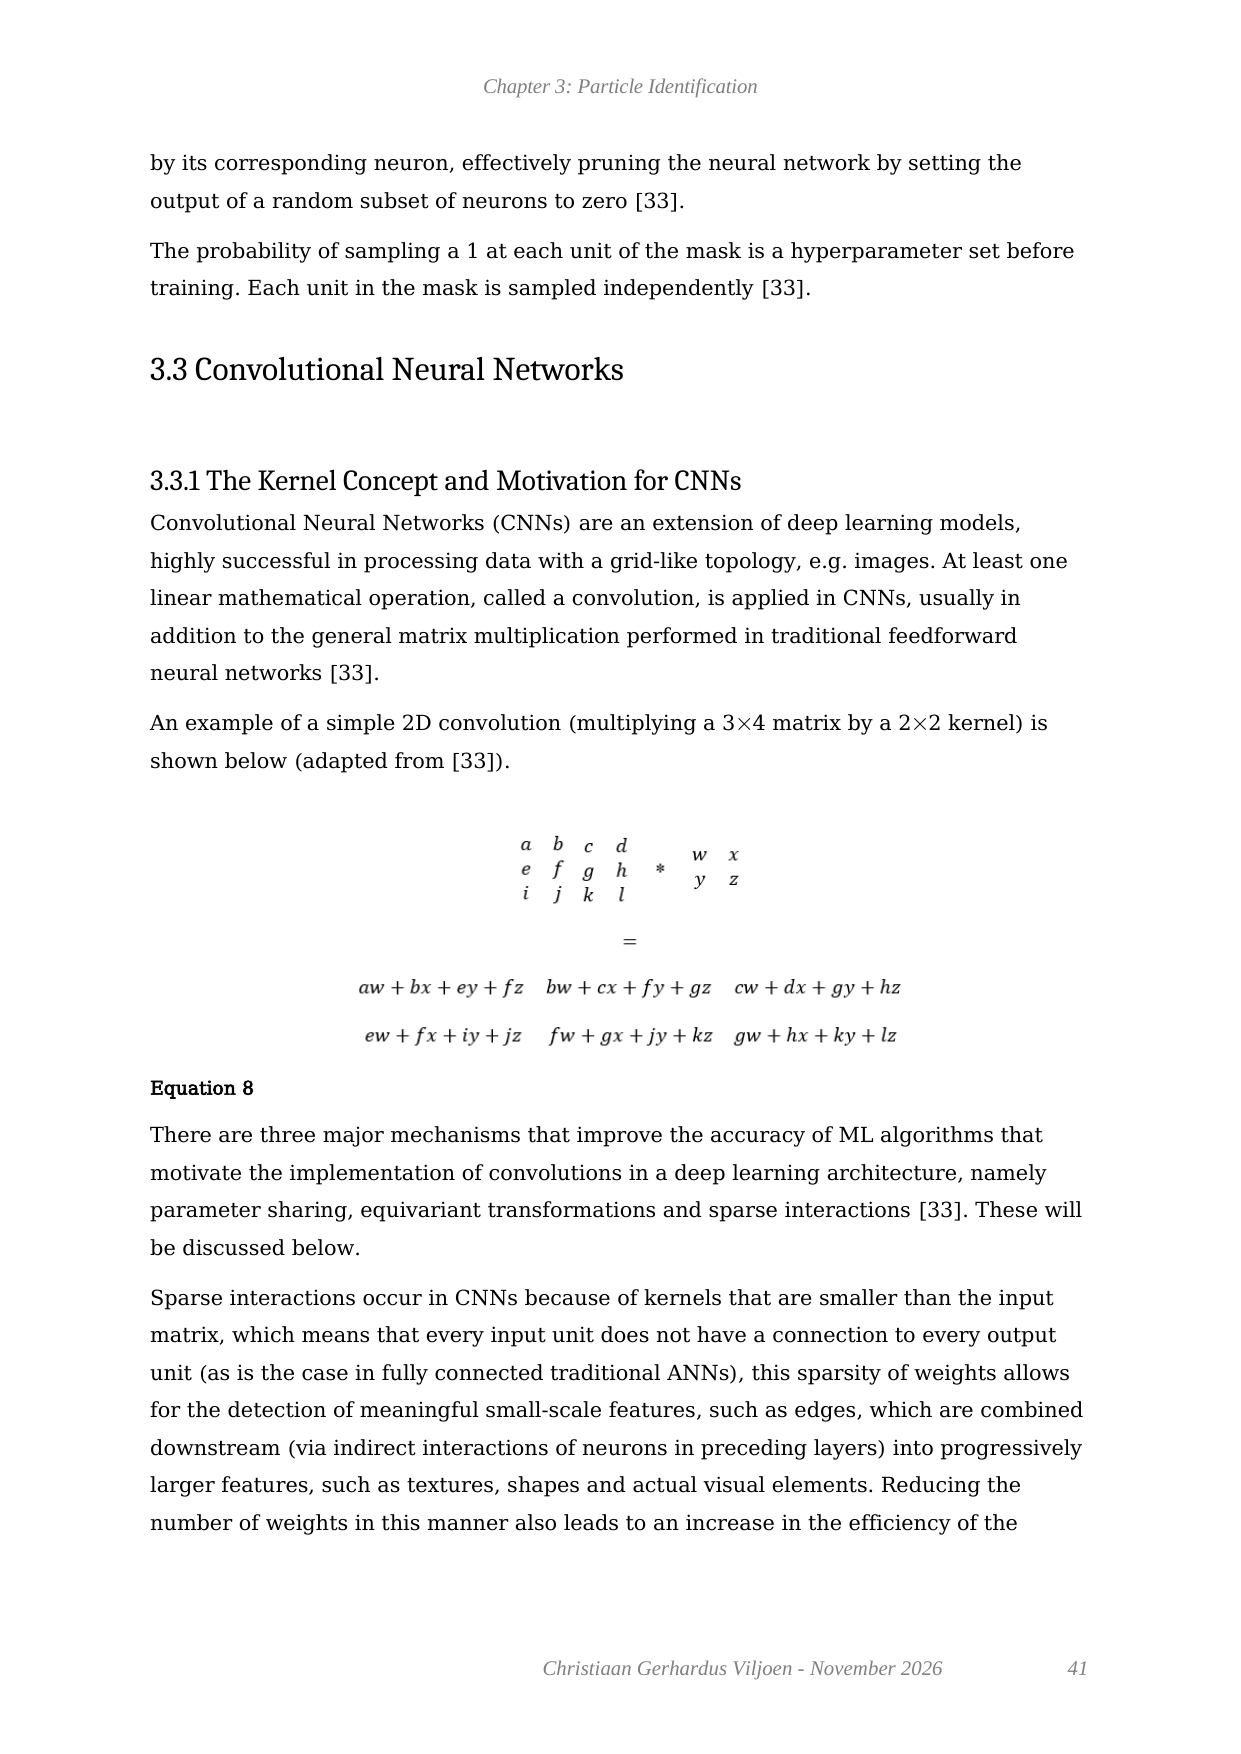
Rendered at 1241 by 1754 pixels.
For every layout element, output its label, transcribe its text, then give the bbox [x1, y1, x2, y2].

text Convolutional Neural Networks (CNNs) are an extension of deep learning models, highly successful in processing data with a grid-like topology, e.g. images. At least one linear mathematical operation, called a convolution, is applied in CNNs, usually in addition to the general matrix multiplication performed in traditional feedforward neural networks . [150, 510, 1090, 685]
text There are three major mechanisms that improve the accuracy of ML algorithms that motivate the implementation of convolutions in a deep learning architecture, namely parameter sharing, equivariant transformations and sparse interactions . These will be discussed below. [150, 1122, 1090, 1260]
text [150, 1285, 1090, 1535]
text The probability of sampling a 1 at each unit of the mask is a hyperparameter set before training. Each unit in the mask is sampled independently . [150, 237, 1090, 300]
subtitle The Kernel Concept and Motivation for CNNs [150, 464, 1090, 498]
subtitle Convolutional Neural Networks [150, 350, 1090, 388]
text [150, 150, 1090, 212]
text Equation 8 [150, 1076, 1090, 1098]
picture [291, 797, 949, 1064]
text An example of a simple 2D convolution (multiplying a 34 matrix by a 22 kernel) is shown below (adapted from ). [150, 710, 1090, 773]
